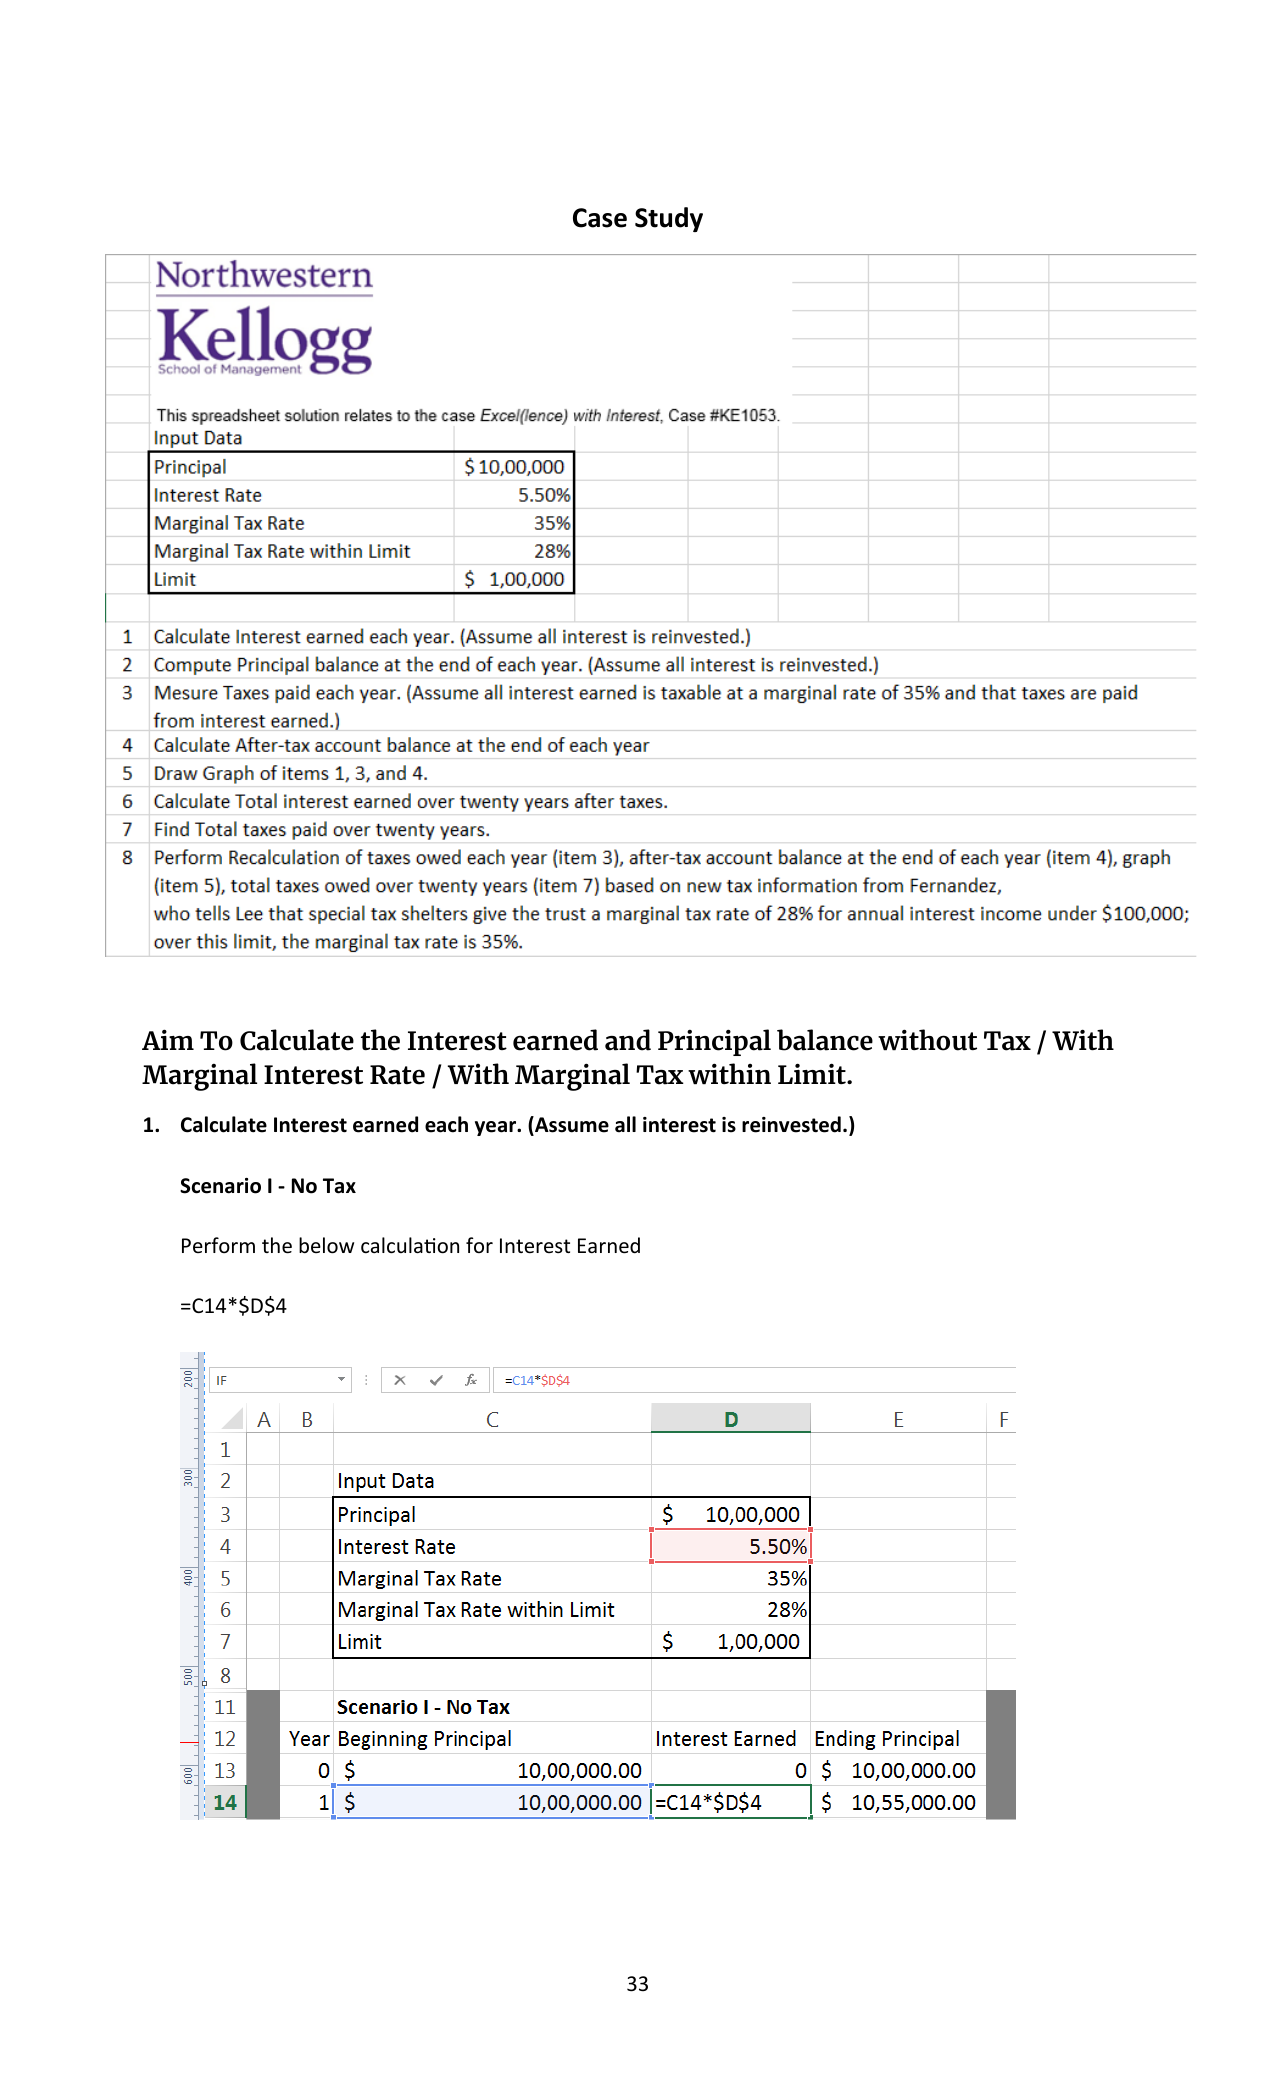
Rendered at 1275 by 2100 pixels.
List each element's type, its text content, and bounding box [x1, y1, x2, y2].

text =C14*$D$4 [180, 1292, 1170, 1320]
text Aim To Calculate the Interest earned and Principal balance without Tax / With Marginal Interest Rate / With Marginal Tax within Limit. [142, 1026, 1170, 1091]
picture [180, 1352, 1016, 1820]
list Calculate Interest earned each year. (Assume all interest is reinvested.) [142, 1110, 1170, 1138]
text Perform the below calculation for Interest Earned [180, 1231, 1170, 1259]
text Case Study [105, 199, 1170, 235]
picture [105, 254, 1197, 957]
text Scenario I - No Tax [180, 1171, 1170, 1199]
